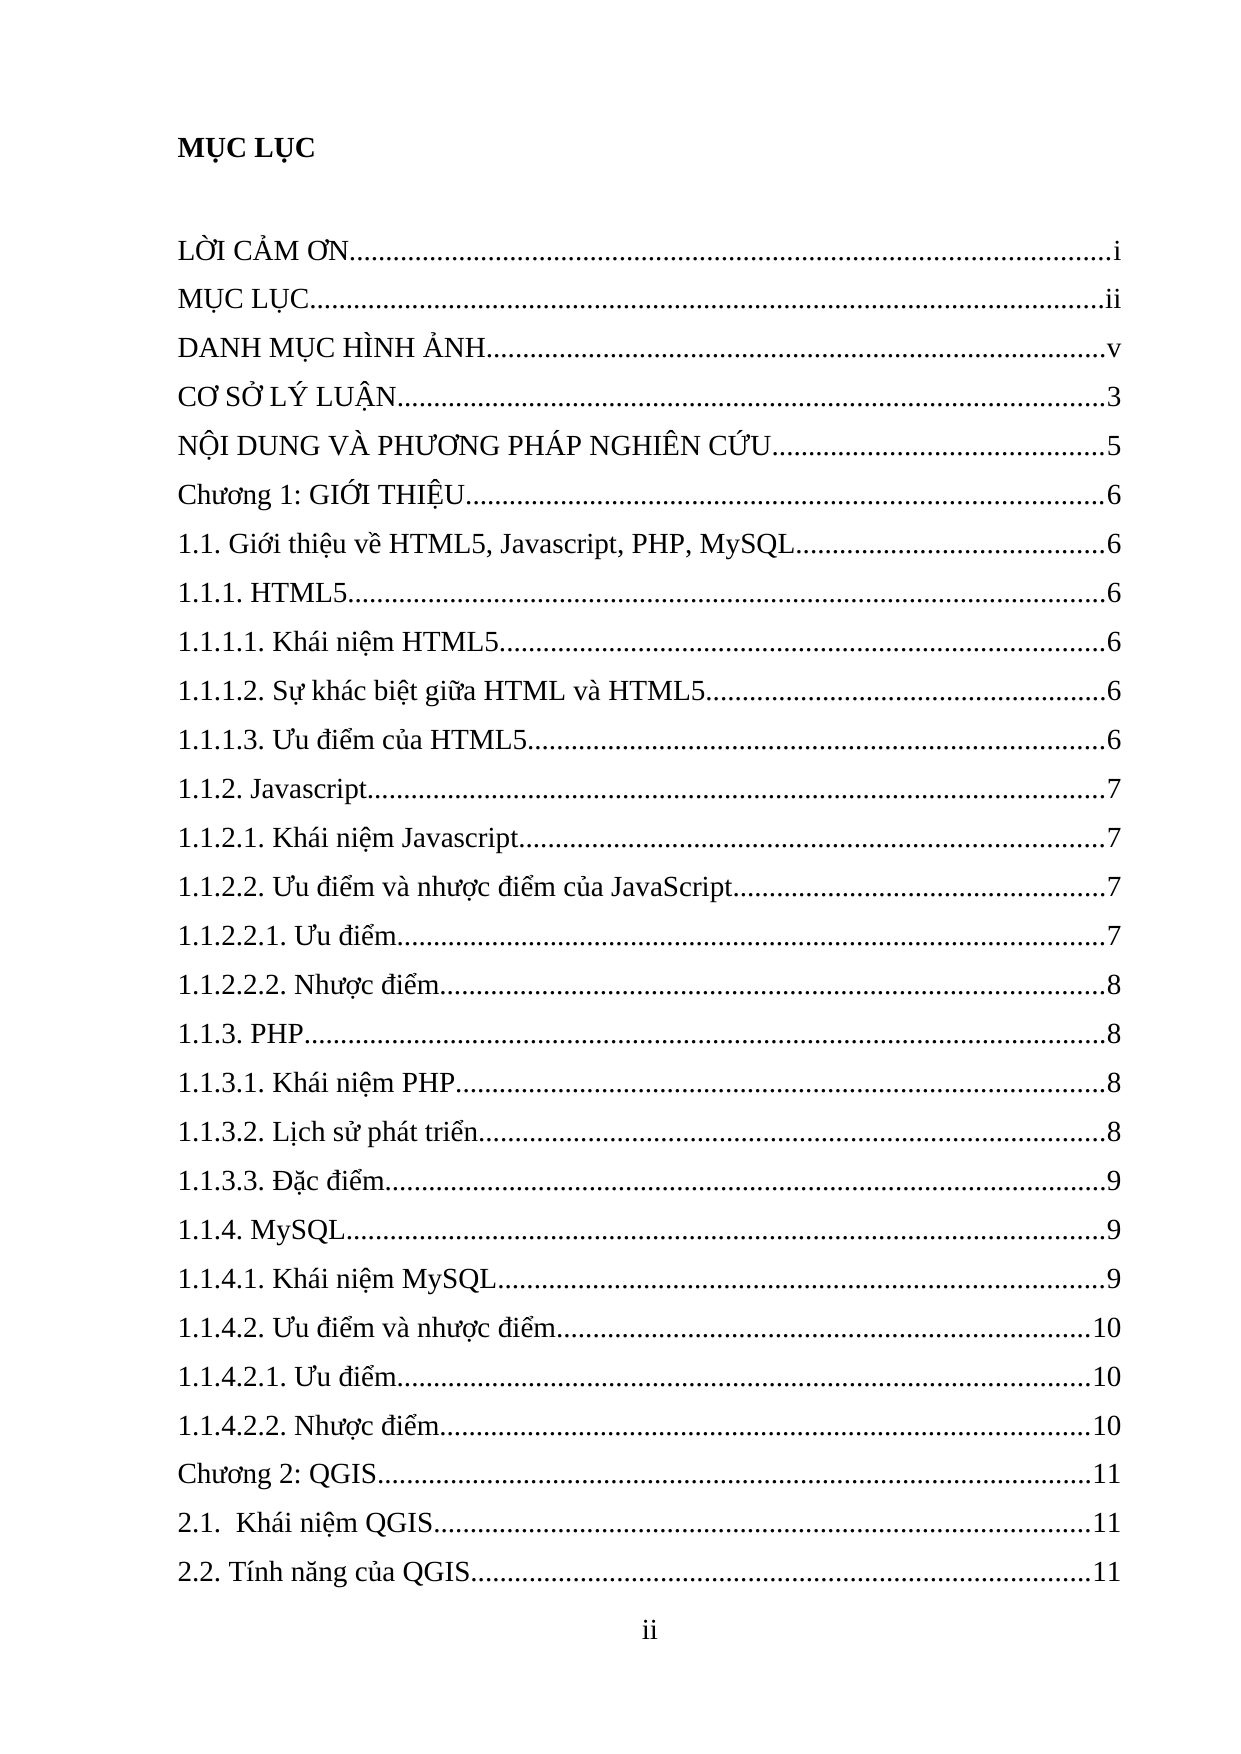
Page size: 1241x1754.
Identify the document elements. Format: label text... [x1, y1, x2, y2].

subtitle MỤC LỤC [177, 131, 1122, 164]
